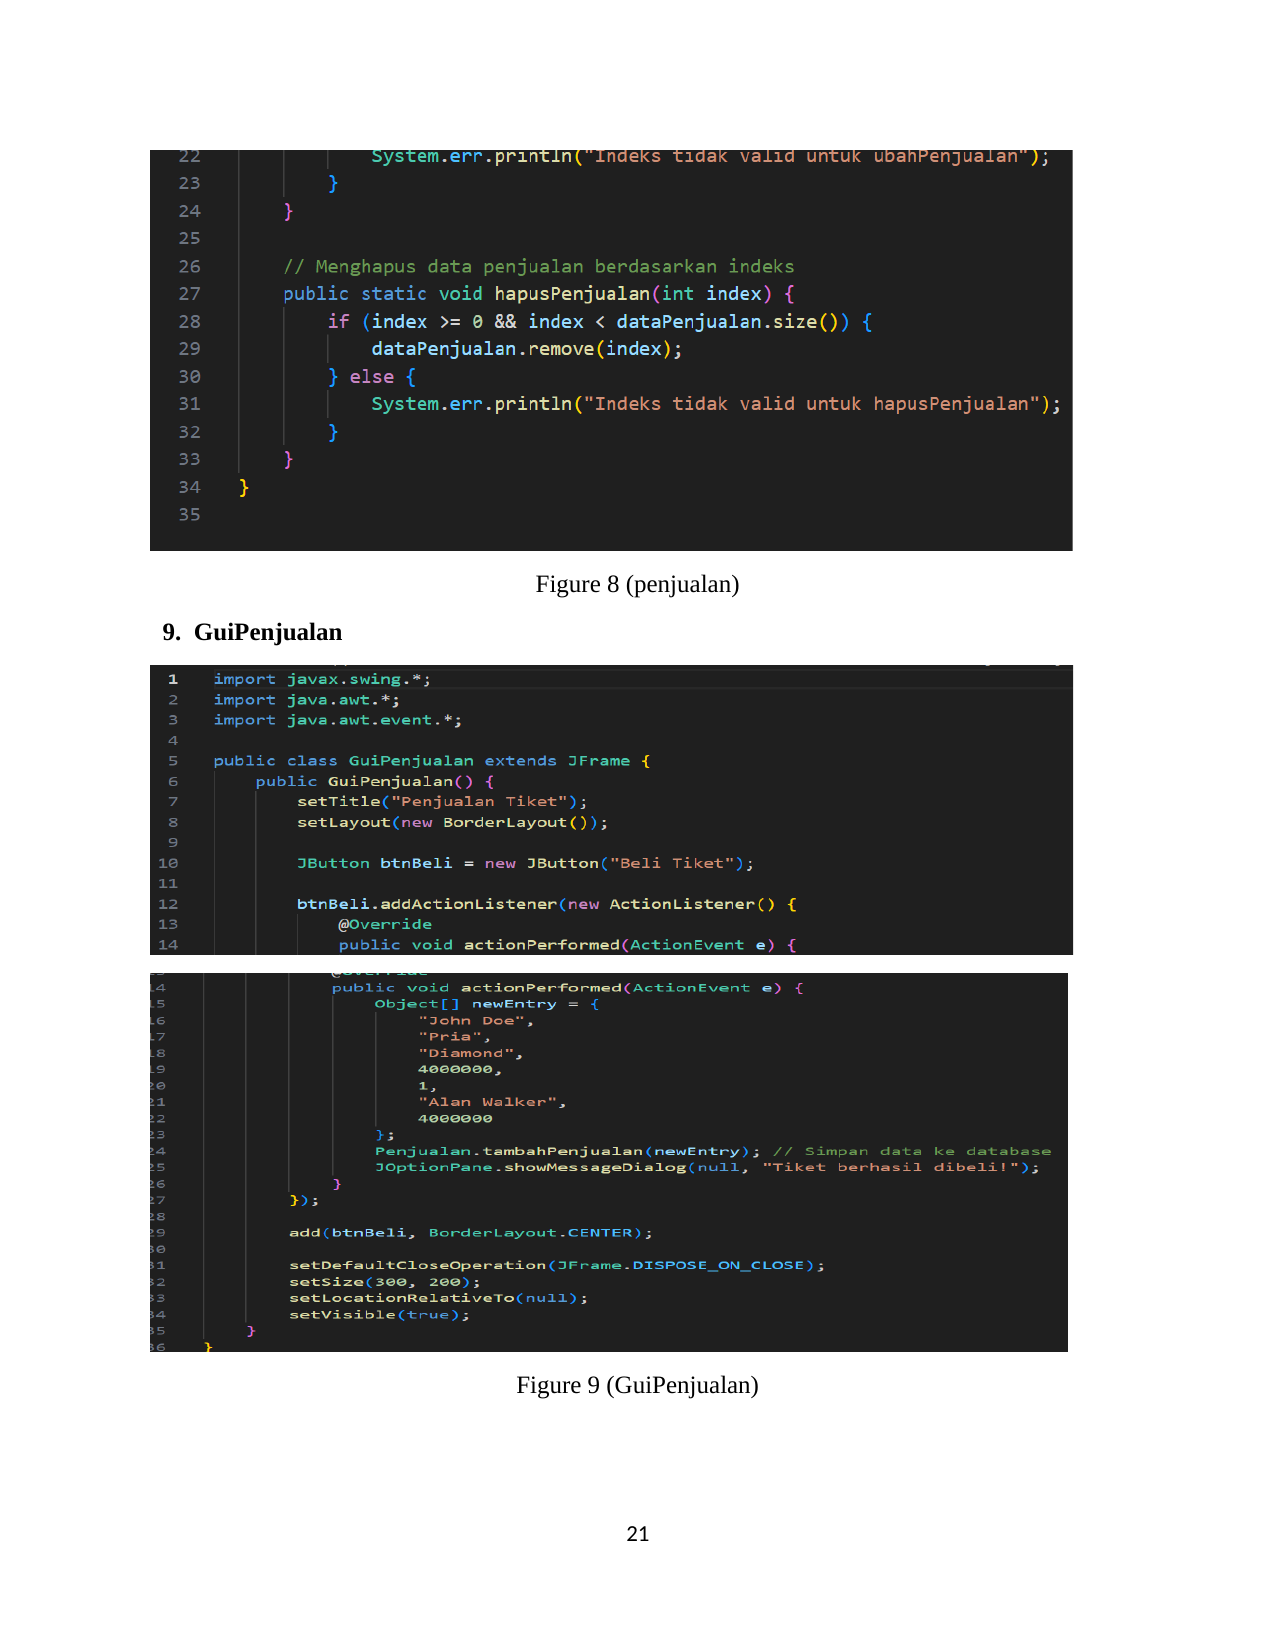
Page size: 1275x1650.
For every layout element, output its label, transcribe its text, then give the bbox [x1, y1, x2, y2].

text 9. GuiPenjualan [150, 617, 1125, 646]
picture [150, 150, 1073, 551]
text Figure 8 (penjualan) [150, 569, 1125, 598]
picture [150, 665, 1074, 955]
text Figure 9 (GuiPenjualan) [150, 1370, 1125, 1399]
picture [150, 973, 1068, 1352]
